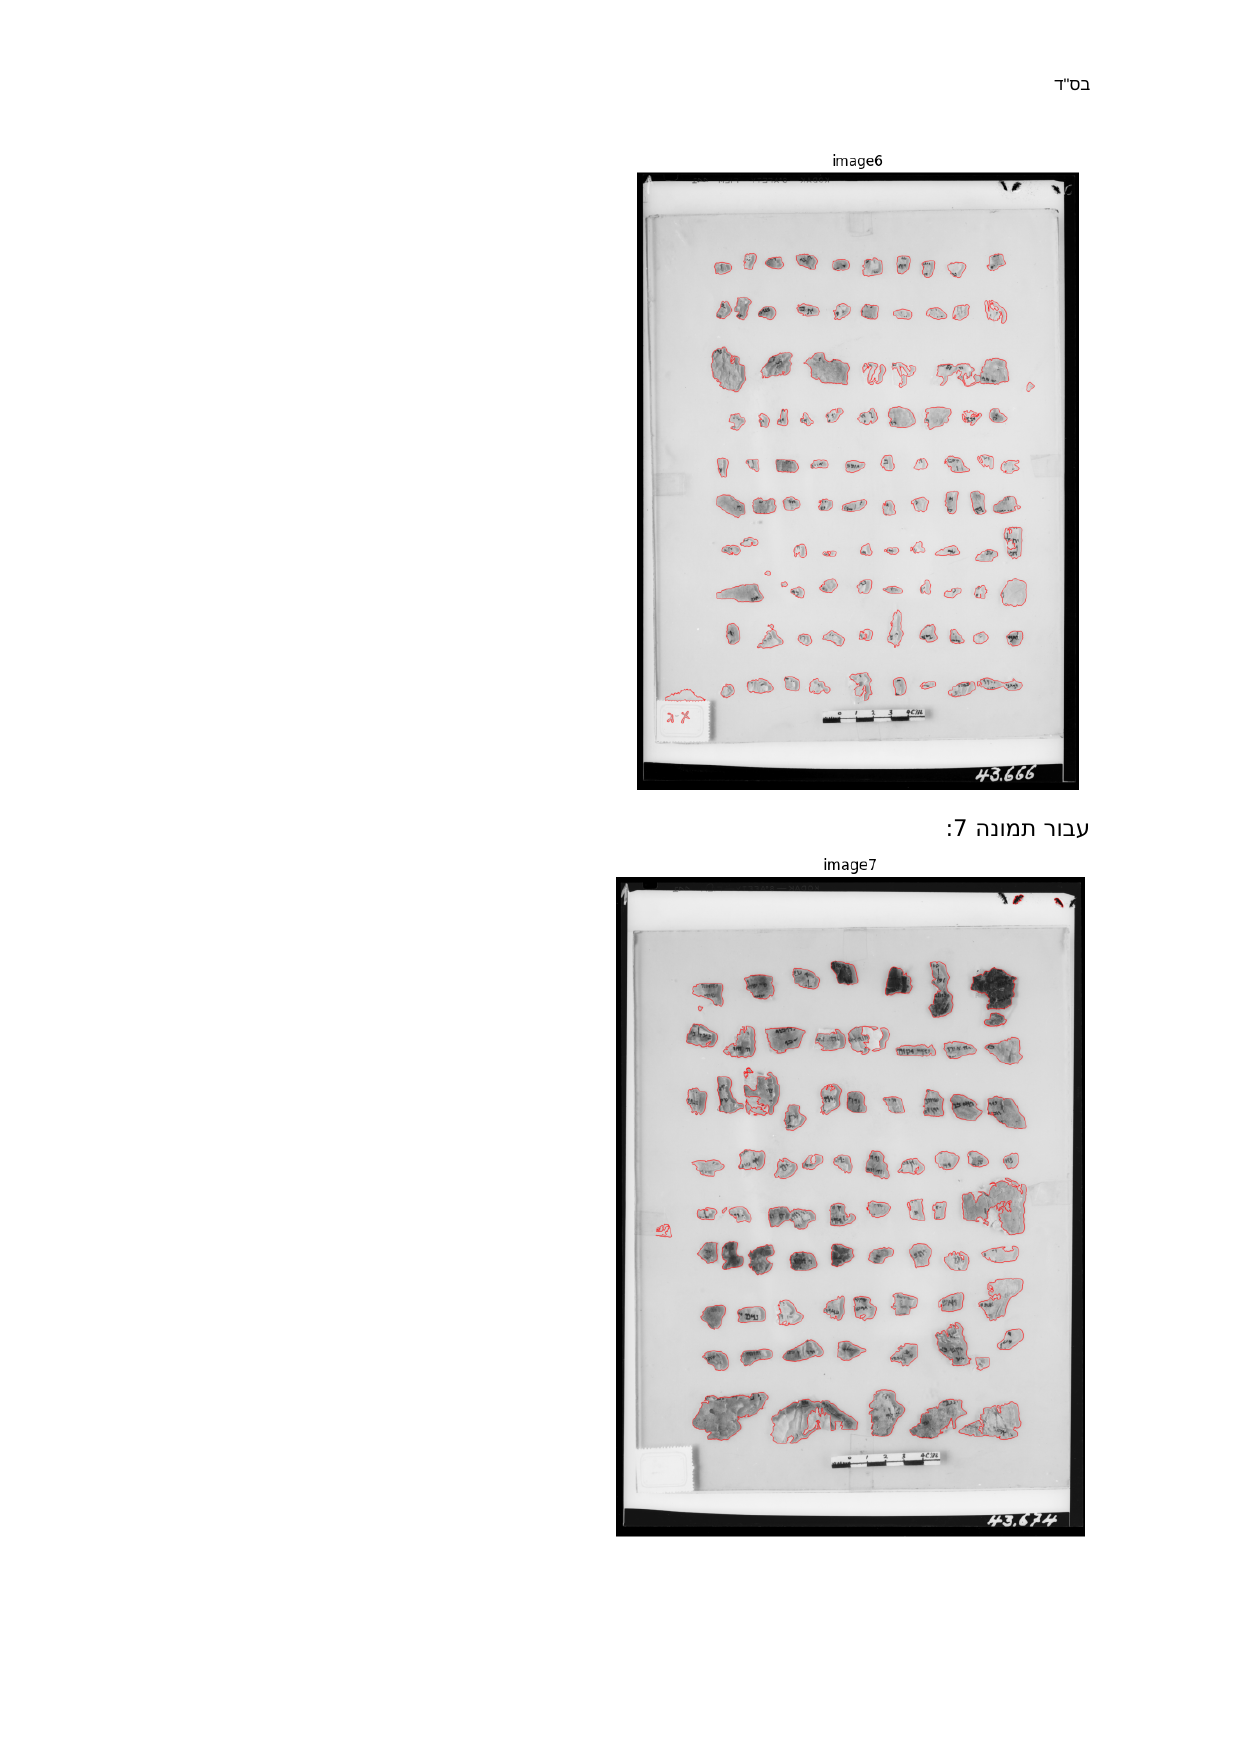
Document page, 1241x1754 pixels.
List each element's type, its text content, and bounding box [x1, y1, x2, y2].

picture [624, 150, 1090, 802]
picture [613, 854, 1091, 1537]
text עבור תמונה 7: [116, 815, 1090, 841]
